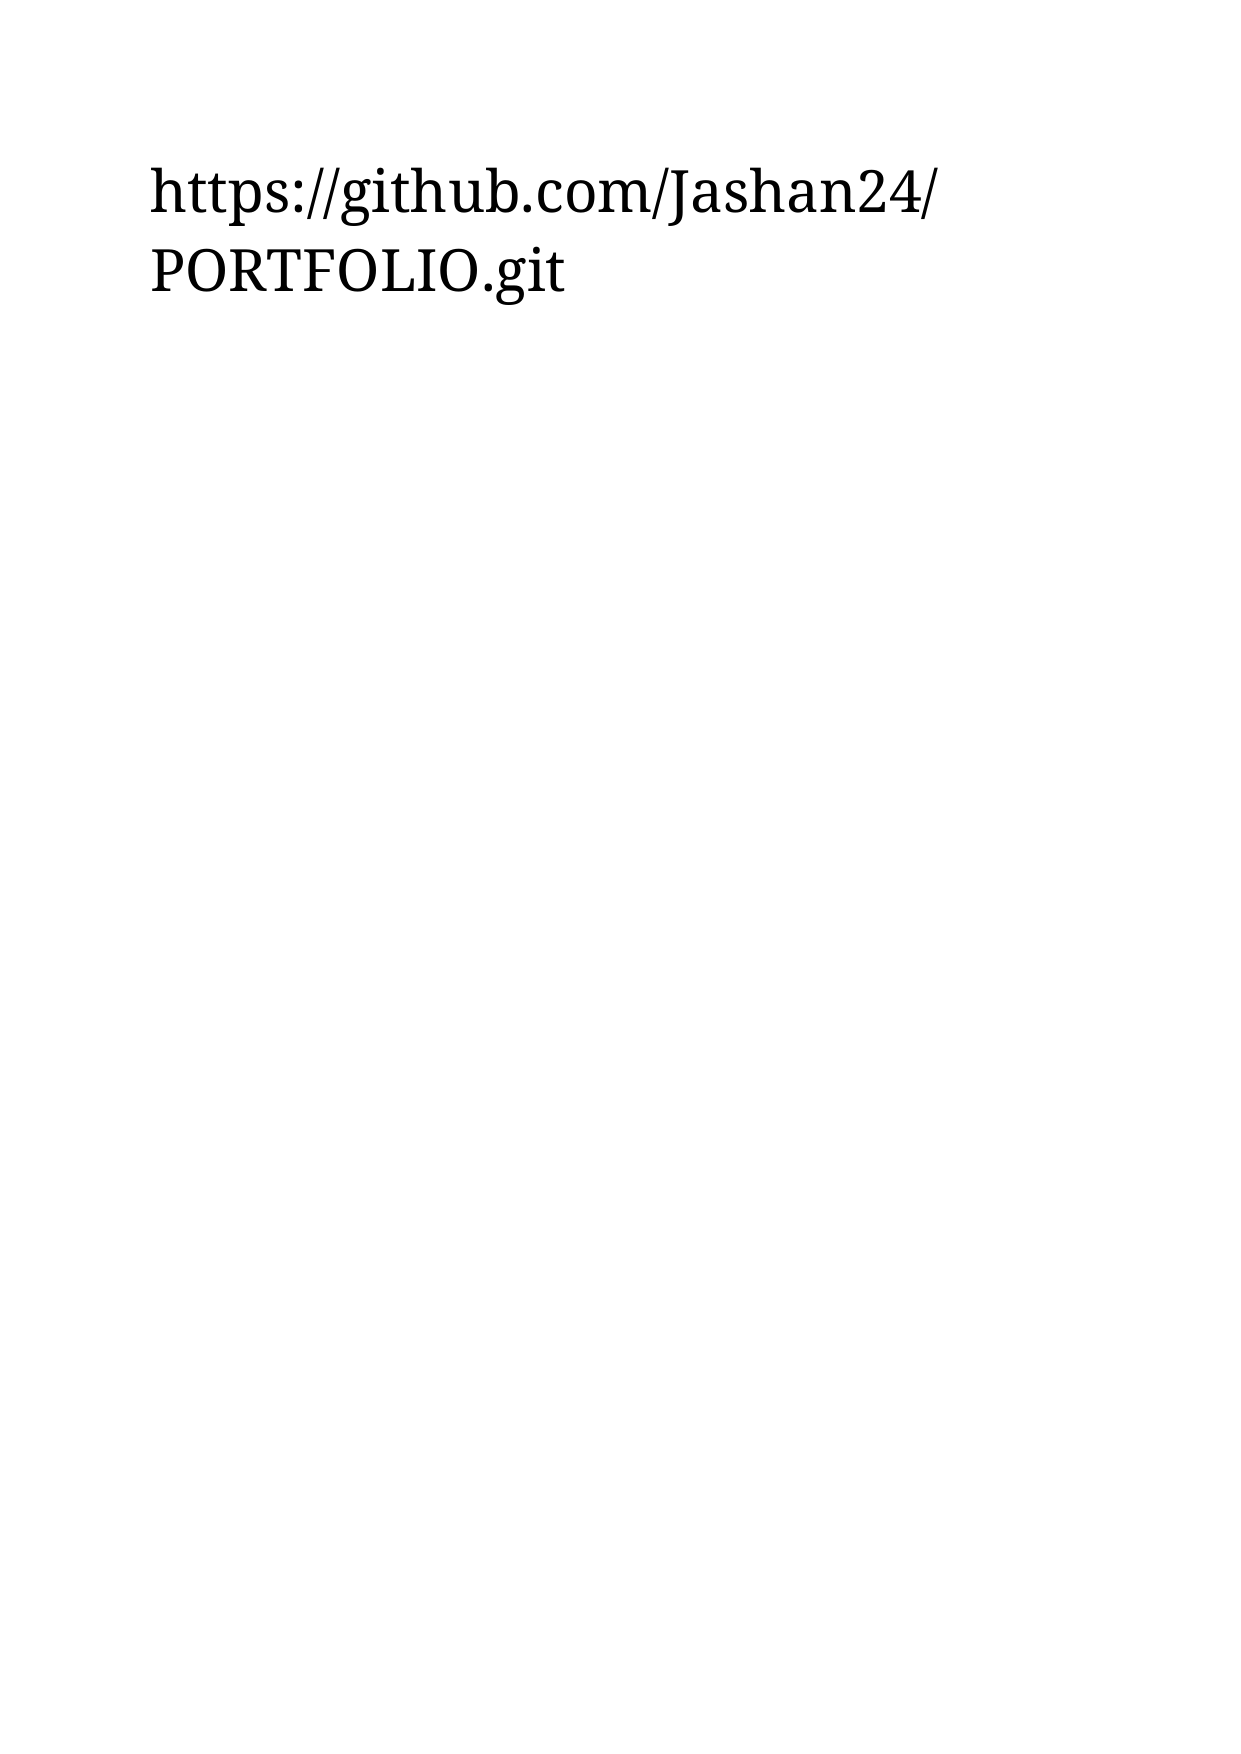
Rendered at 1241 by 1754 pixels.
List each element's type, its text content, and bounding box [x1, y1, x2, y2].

text https://github.com/Jashan24/PORTFOLIO.git [150, 150, 1090, 309]
